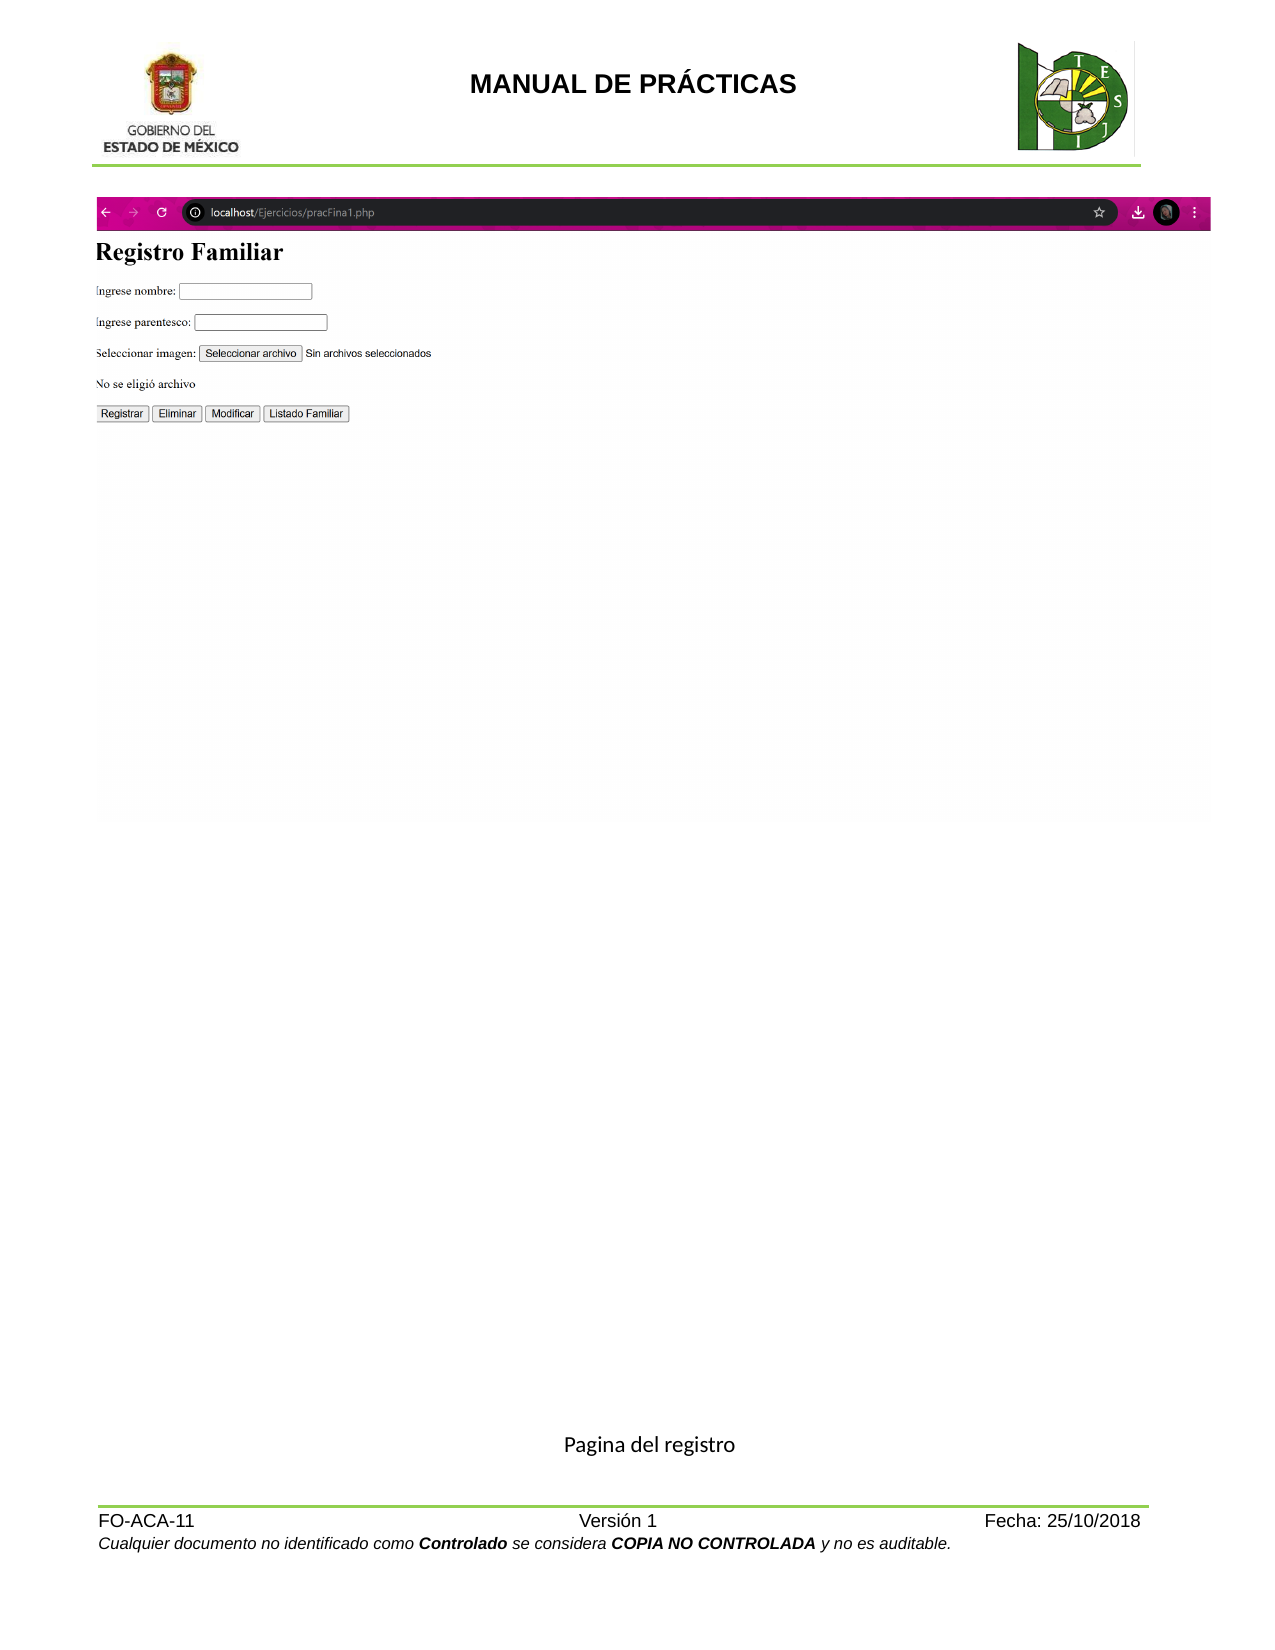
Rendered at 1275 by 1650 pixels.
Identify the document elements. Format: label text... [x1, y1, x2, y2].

picture [96, 197, 1211, 822]
picture [95, 42, 241, 161]
text Pagina del registro [97, 1430, 1202, 1458]
picture [468, 63, 905, 108]
picture [1016, 41, 1135, 157]
